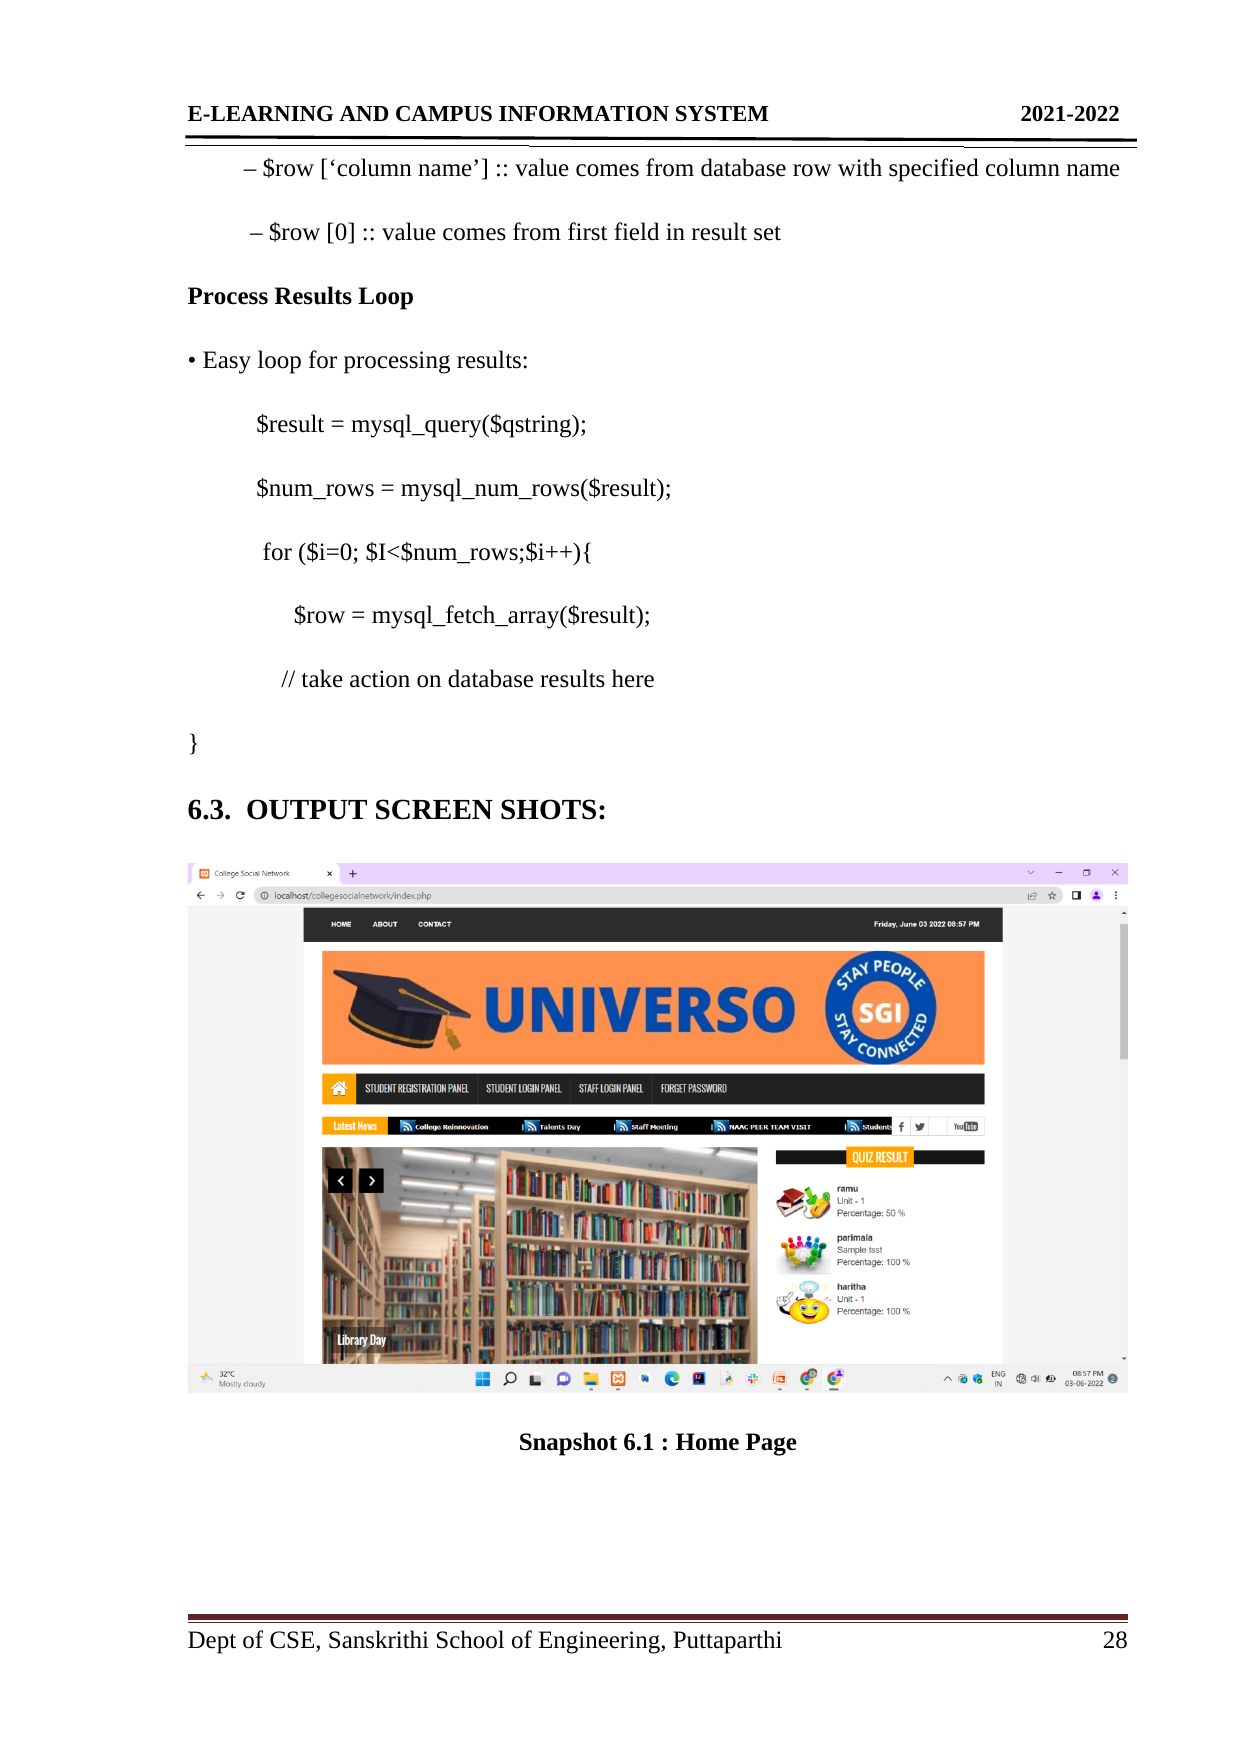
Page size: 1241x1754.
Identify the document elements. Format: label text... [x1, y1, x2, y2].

text • Easy loop for processing results: [187, 345, 1128, 373]
text $row = mysql_fetch_array($result); [187, 601, 1128, 629]
text // take action on database results here [187, 664, 1128, 693]
text 6.3. OUTPUT SCREEN SHOTS: [187, 792, 1128, 826]
text Snapshot 6.1 : Home Page [187, 1427, 1128, 1455]
text – $row [‘column name’] :: value comes from database row with specified column name [187, 153, 1128, 182]
text Process Results Loop [187, 281, 1128, 309]
picture [187, 863, 1128, 1393]
text } [187, 728, 1128, 757]
text – $row [0] :: value comes from first field in result set [187, 217, 1128, 246]
text for ($i=0; $I<$num_rows;$i++){ [187, 537, 1128, 565]
text $result = mysql_query($qstring); [187, 409, 1128, 437]
text $num_rows = mysql_num_rows($result); [187, 473, 1128, 501]
